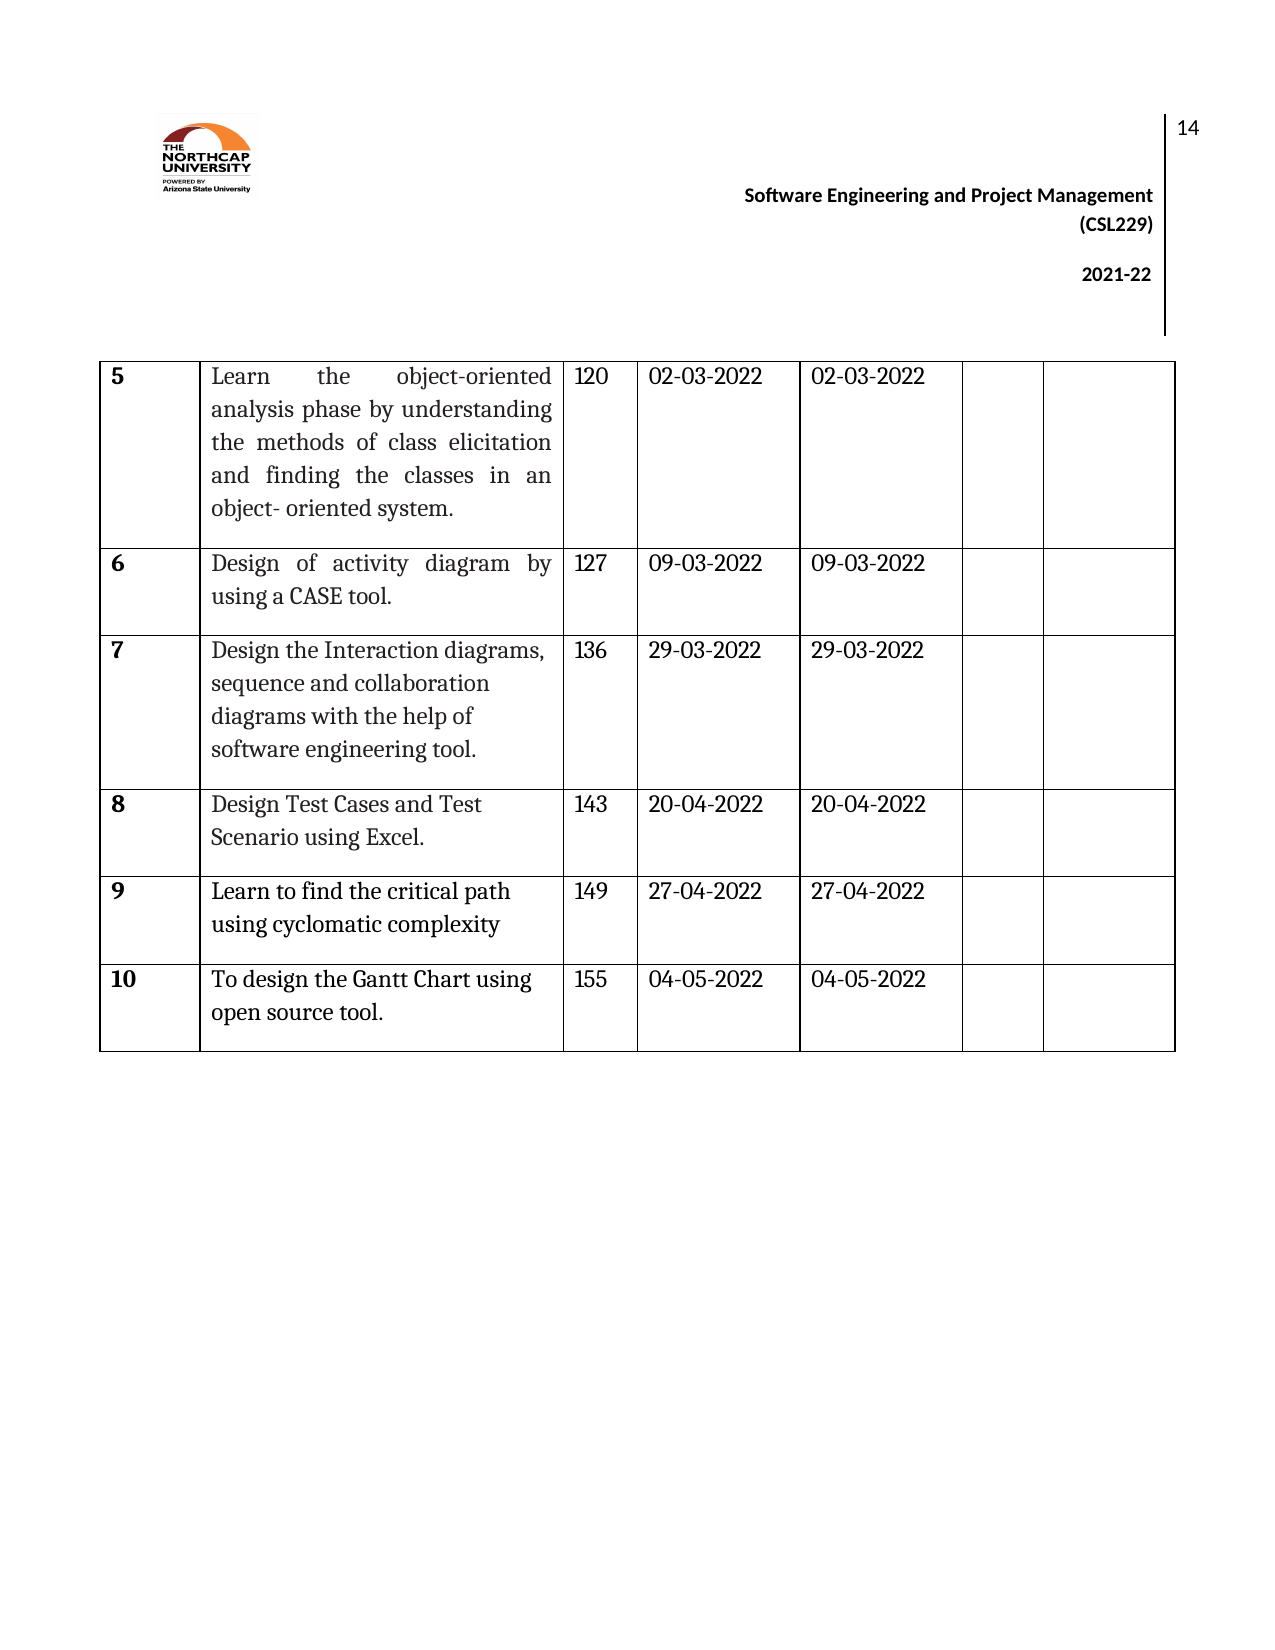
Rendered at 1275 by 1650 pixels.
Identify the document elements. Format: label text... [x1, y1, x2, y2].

table_cell 9 [101, 877, 199, 964]
table_cell [963, 877, 1043, 964]
table_cell [963, 549, 1043, 635]
table_cell 127 [564, 549, 637, 635]
table_cell 149 [564, 877, 637, 964]
table_cell [1044, 877, 1174, 964]
table_cell 5 [101, 362, 199, 548]
table_cell 27-04-2022 [801, 877, 962, 964]
table_cell [1044, 362, 1174, 548]
table_cell Learn to find the critical path using cyclomatic complexity [201, 877, 563, 964]
table_cell [963, 362, 1043, 548]
table_cell [1044, 549, 1174, 635]
table_cell 7 [101, 636, 199, 789]
table_cell 09-03-2022 [801, 549, 962, 635]
table_cell 02-03-2022 [801, 362, 962, 548]
table_cell 155 [564, 965, 637, 1051]
table_cell 04-05-2022 [638, 965, 799, 1051]
table_cell [963, 790, 1043, 876]
table_cell Learn the object-oriented analysis phase by understanding the methods of class elicitation and finding the classes in an object- oriented system. [201, 362, 563, 548]
table_cell Design the Interaction diagrams, sequence and collaboration diagrams with the help of software engineering tool. [201, 636, 563, 789]
table_cell To design the Gantt Chart using open source tool. [201, 965, 563, 1051]
table_cell Design of activity diagram by using a CASE tool. [201, 549, 563, 635]
table_cell 04-05-2022 [801, 965, 962, 1051]
table_cell 6 [101, 549, 199, 635]
picture [155, 113, 260, 202]
table_cell 20-04-2022 [638, 790, 799, 876]
table_cell [1044, 790, 1174, 876]
table_cell 10 [101, 965, 199, 1051]
table_cell 27-04-2022 [638, 877, 799, 964]
table_cell 143 [564, 790, 637, 876]
table_cell Design Test Cases and Test Scenario using Excel. [201, 790, 563, 876]
table_cell 136 [564, 636, 637, 789]
table_cell [963, 965, 1043, 1051]
table_cell [963, 636, 1043, 789]
table_cell 20-04-2022 [801, 790, 962, 876]
table_cell 29-03-2022 [801, 636, 962, 789]
table_cell 02-03-2022 [638, 362, 799, 548]
table_cell 09-03-2022 [638, 549, 799, 635]
table_cell 8 [101, 790, 199, 876]
table_cell [1044, 636, 1174, 789]
table_cell 120 [564, 362, 637, 548]
table_cell [1044, 965, 1174, 1051]
table_cell 29-03-2022 [638, 636, 799, 789]
